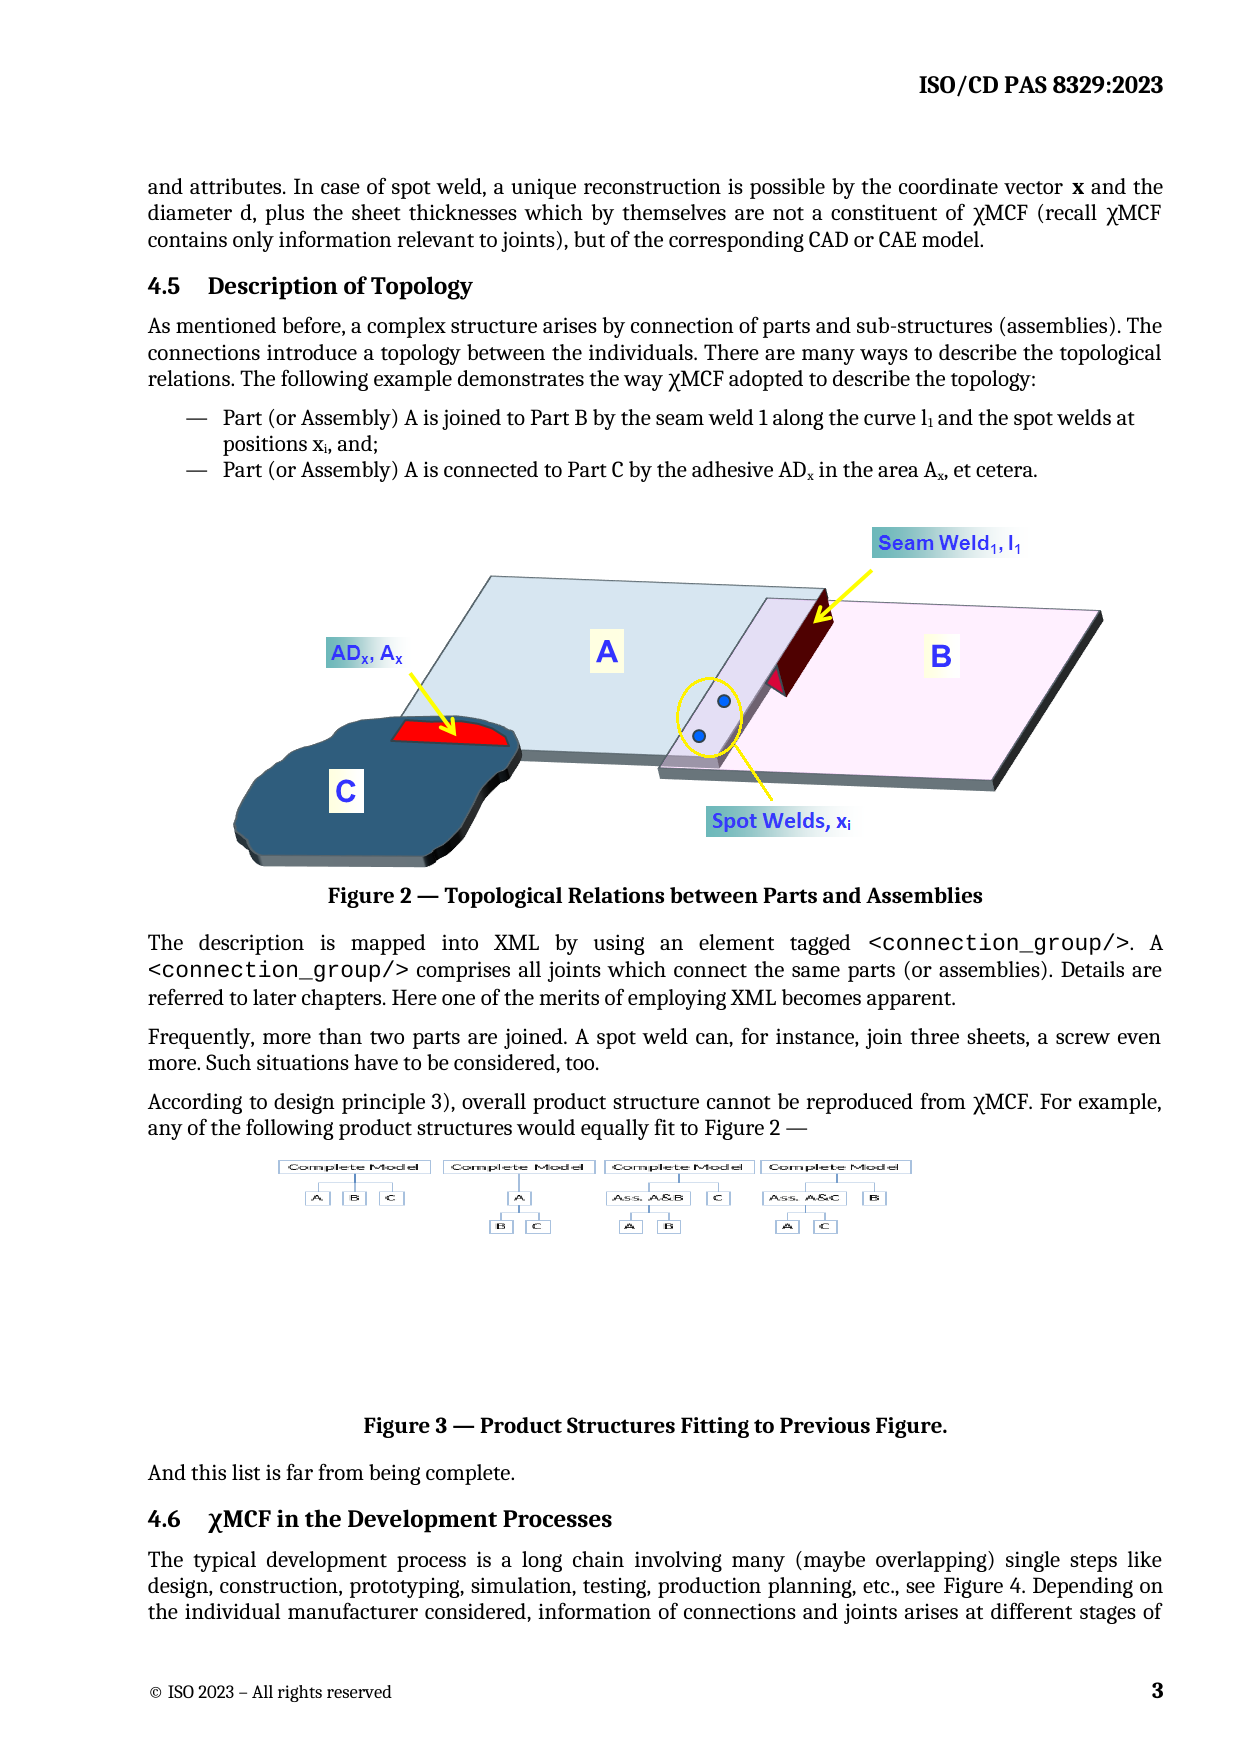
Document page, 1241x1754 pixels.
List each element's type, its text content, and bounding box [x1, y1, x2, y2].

text As mentioned before, a complex structure arises by connection of parts and sub-structures (assemblies). The connections introduce a topology between the individuals. There are many ways to describe the topological relations. The following example demonstrates the way χMCF adopted to describe the topology: [148, 313, 1163, 392]
text Figure 3 — Product Structures Fitting to Previous Figure. [148, 1413, 1163, 1439]
text According to design principle 3), overall product structure cannot be reproduced from χMCF. For example, any of the following product structures would equally fit to Figure 2 — [148, 1089, 1163, 1141]
subtitle χMCF in the Development Processes [148, 1505, 1163, 1534]
text Frequently, more than two parts are joined. A spot weld can, for instance, join three sheets, a screw even more. Such situations have to be considered, too. [148, 1023, 1163, 1076]
list Part (or Assembly) A is joined to Part B by the seam weld 1 along the curve l1 and the spot welds at positions xi, and; [185, 404, 1163, 457]
picture [206, 483, 1105, 870]
text Figure 2 — Topological Relations between Parts and Assemblies [148, 882, 1163, 909]
subtitle Description of Topology [148, 272, 1163, 300]
list Part (or Assembly) A is connected to Part C by the adhesive ADx in the area Ax, et cetera. [185, 457, 1163, 483]
text And this list is far from being complete. [148, 1460, 1163, 1486]
text The description is mapped into XML by using an element tagged <connection_group/>. A <connection_group/> comprises all joints which connect the same parts (or assemblies). Details are referred to later chapters. Here one of the merits of employing XML becomes apparent. [148, 929, 1163, 1011]
